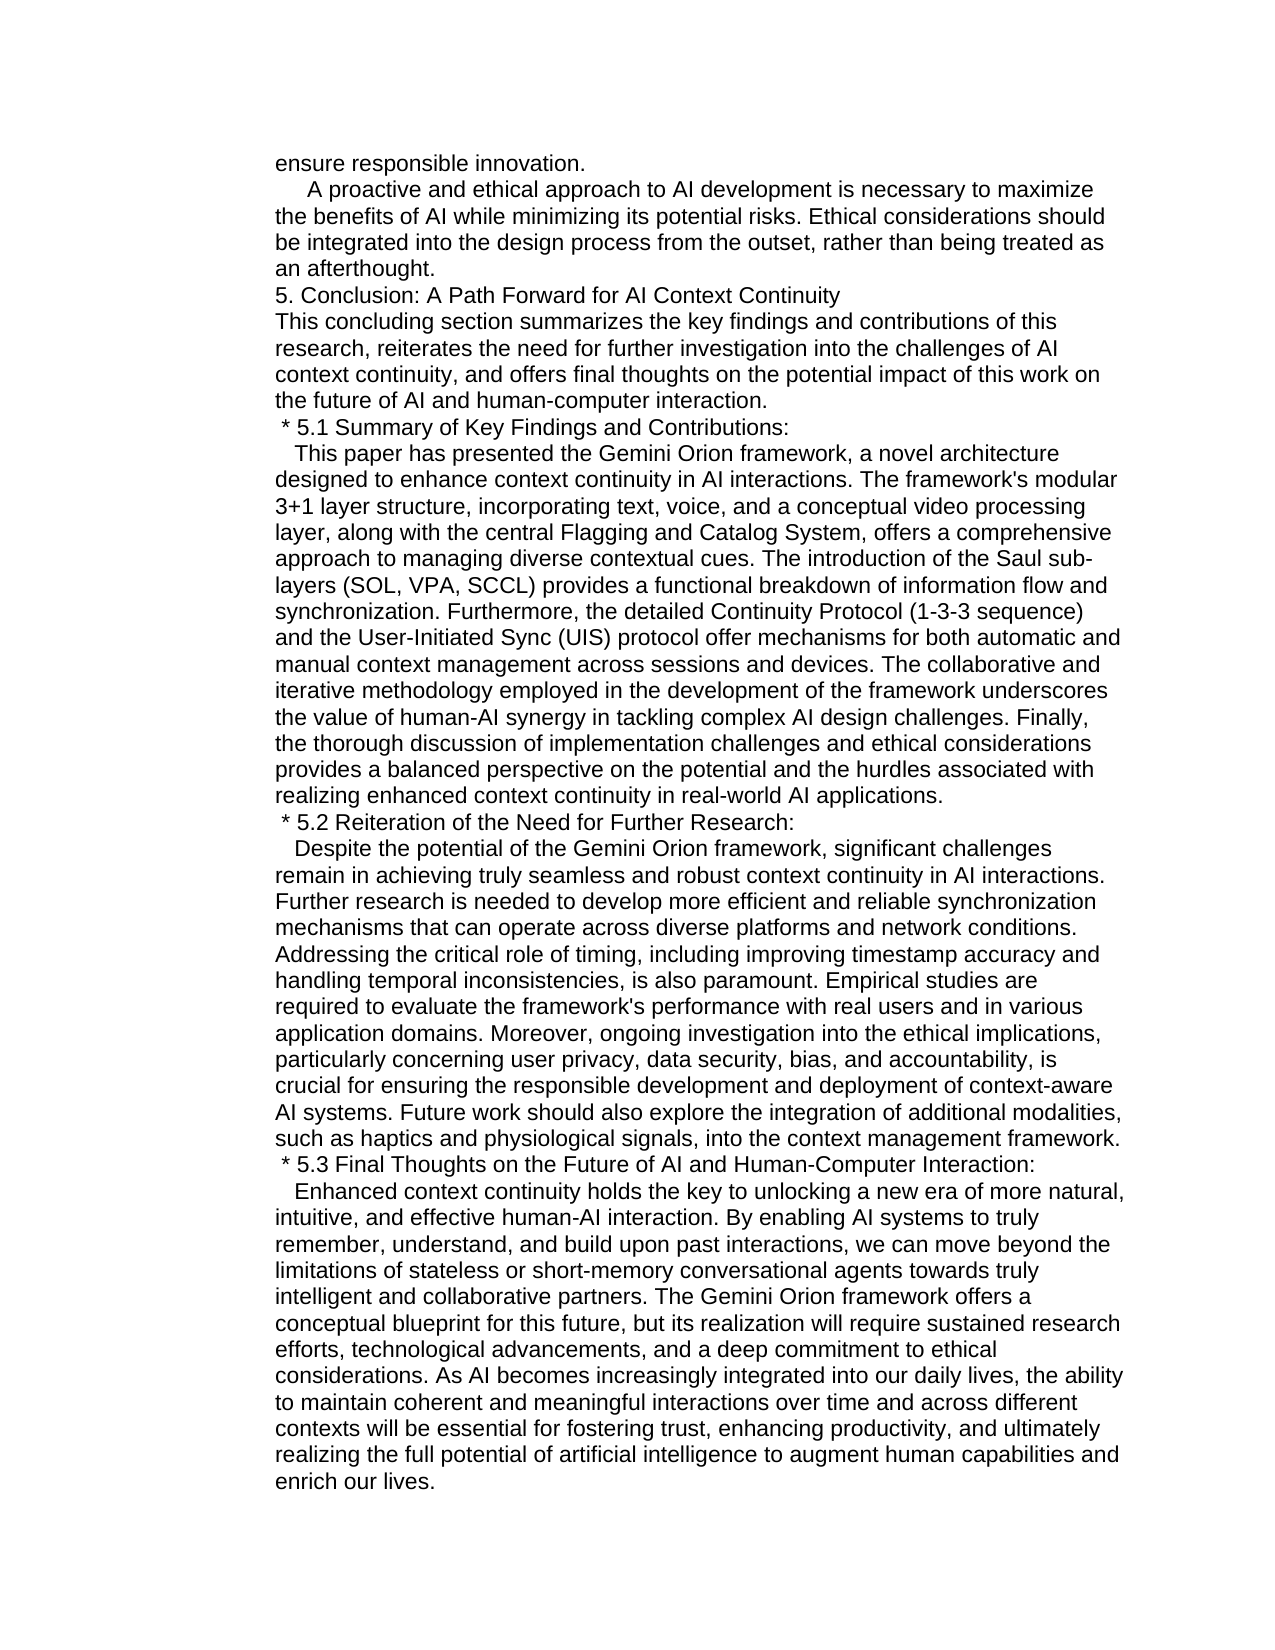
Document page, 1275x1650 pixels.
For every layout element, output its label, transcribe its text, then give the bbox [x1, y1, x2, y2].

text This paper has presented the Gemini Orion framework, a novel architecture designed to enhance context continuity in AI interactions. The framework's modular 3+1 layer structure, incorporating text, voice, and a conceptual video processing layer, along with the central Flagging and Catalog System, offers a comprehensive approach to managing diverse contextual cues. The introduction of the Saul sub-layers (SOL, VPA, SCCL) provides a functional breakdown of information flow and synchronization. Furthermore, the detailed Continuity Protocol (1-3-3 sequence) and the User-Initiated Sync (UIS) protocol offer mechanisms for both automatic and manual context management across sessions and devices. The collaborative and iterative methodology employed in the development of the framework underscores the value of human-AI synergy in tackling complex AI design challenges. Finally, the thorough discussion of implementation challenges and ethical considerations provides a balanced perspective on the potential and the hurdles associated with realizing enhanced context continuity in real-world AI applications. [275, 440, 1125, 809]
text Enhanced context continuity holds the key to unlocking a new era of more natural, intuitive, and effective human-AI interaction. By enabling AI systems to truly remember, understand, and build upon past interactions, we can move beyond the limitations of stateless or short-memory conversational agents towards truly intelligent and collaborative partners. The Gemini Orion framework offers a conceptual blueprint for this future, but its realization will require sustained research efforts, technological advancements, and a deep commitment to ethical considerations. As AI becomes increasingly integrated into our daily lives, the ability to maintain coherent and meaningful interactions over time and across different contexts will be essential for fostering trust, enhancing productivity, and ultimately realizing the full potential of artificial intelligence to augment human capabilities and enrich our lives. [275, 1178, 1125, 1494]
text * 5.3 Final Thoughts on the Future of AI and Human-Computer Interaction: [275, 1151, 1125, 1178]
text * 5.2 Reiteration of the Need for Further Research: [275, 809, 1125, 835]
text * 5.1 Summary of Key Findings and Contributions: [275, 413, 1125, 440]
text A proactive and ethical approach to AI development is necessary to maximize the benefits of AI while minimizing its potential risks. Ethical considerations should be integrated into the design process from the outset, rather than being treated as an afterthought. [275, 176, 1125, 282]
text 5. Conclusion: A Path Forward for AI Context Continuity [275, 282, 1125, 308]
text Despite the potential of the Gemini Orion framework, significant challenges remain in achieving truly seamless and robust context continuity in AI interactions. Further research is needed to develop more efficient and reliable synchronization mechanisms that can operate across diverse platforms and network conditions. Addressing the critical role of timing, including improving timestamp accuracy and handling temporal inconsistencies, is also paramount. Empirical studies are required to evaluate the framework's performance with real users and in various application domains. Moreover, ongoing investigation into the ethical implications, particularly concerning user privacy, data security, bias, and accountability, is crucial for ensuring the responsible development and deployment of context-aware AI systems. Future work should also explore the integration of additional modalities, such as haptics and physiological signals, into the context management framework. [275, 835, 1125, 1151]
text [275, 150, 1125, 176]
text This concluding section summarizes the key findings and contributions of this research, reiterates the need for further investigation into the challenges of AI context continuity, and offers final thoughts on the potential impact of this work on the future of AI and human-computer interaction. [275, 308, 1125, 413]
